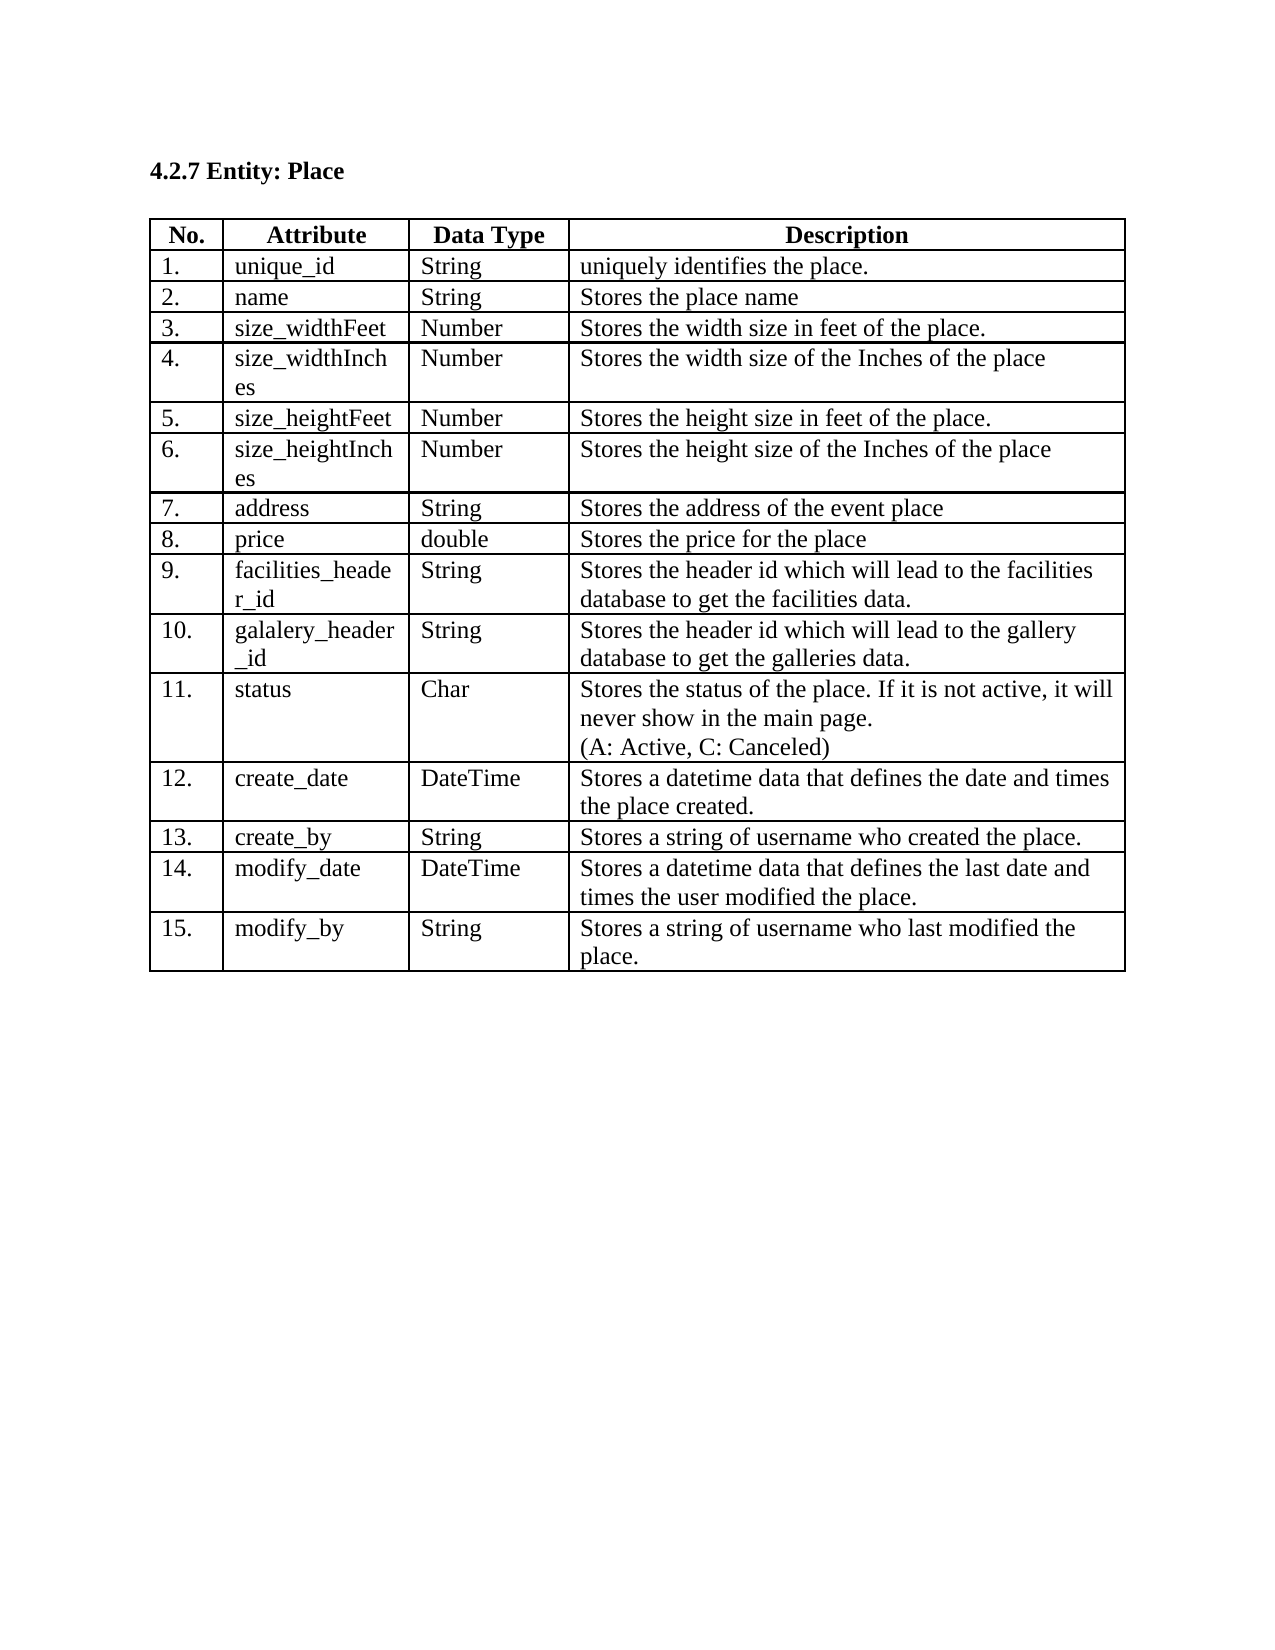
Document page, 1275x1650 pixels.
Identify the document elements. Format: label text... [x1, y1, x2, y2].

table_cell Stores the header id which will lead to the gallery database to get the galleries data. [570, 615, 1124, 672]
table_cell Stores a string of username who created the place. [570, 822, 1124, 851]
table_cell status [224, 674, 408, 761]
table_cell size_widthFeet [224, 313, 408, 341]
table_cell Stores a datetime data that defines the last date and times the user modified the place. [570, 853, 1124, 911]
table_cell 7. [151, 494, 222, 522]
subtitle 4.2.7 Entity: Place [150, 156, 1125, 185]
table_cell size_widthInches [224, 344, 408, 401]
table_cell create_date [224, 763, 408, 820]
table_cell Stores the price for the place [570, 524, 1124, 553]
table_cell create_by [224, 822, 408, 851]
table_cell 5. [151, 403, 222, 432]
table_cell address [224, 494, 408, 522]
table_cell name [224, 282, 408, 311]
table_cell 9. [151, 555, 222, 613]
table_cell 11. [151, 674, 222, 761]
table_cell Stores the width size of the Inches of the place [570, 344, 1124, 401]
table_cell modify_date [224, 853, 408, 911]
table_cell Char [410, 674, 568, 761]
table_cell 14. [151, 853, 222, 911]
table_cell Number [410, 344, 568, 401]
table_cell 4. [151, 344, 222, 401]
table_cell modify_by [224, 913, 408, 970]
table_cell String [410, 822, 568, 851]
table_cell size_heightInches [224, 434, 408, 491]
table_cell String [410, 282, 568, 311]
table_header Data Type [410, 220, 568, 249]
table_cell 10. [151, 615, 222, 672]
table_cell 2. [151, 282, 222, 311]
table_cell Stores the height size in feet of the place. [570, 403, 1124, 432]
table_cell facilities_header_id [224, 555, 408, 613]
table_cell 1. [151, 251, 222, 280]
table_cell size_heightFeet [224, 403, 408, 432]
table_cell Stores the place name [570, 282, 1124, 311]
table_cell Stores the address of the event place [570, 494, 1124, 522]
table_cell String [410, 615, 568, 672]
table_cell String [410, 555, 568, 613]
table_cell Number [410, 403, 568, 432]
table_cell price [224, 524, 408, 553]
table_cell 6. [151, 434, 222, 491]
table_cell 8. [151, 524, 222, 553]
table_cell 15. [151, 913, 222, 970]
table_cell uniquely identifies the place. [570, 251, 1124, 280]
table_cell 13. [151, 822, 222, 851]
table_cell Stores the height size of the Inches of the place [570, 434, 1124, 491]
table_cell unique_id [224, 251, 408, 280]
table_cell Number [410, 313, 568, 341]
table_header No. [151, 220, 222, 249]
table_cell 12. [151, 763, 222, 820]
table_cell String [410, 494, 568, 522]
table_cell String [410, 913, 568, 970]
table_cell 3. [151, 313, 222, 341]
table_cell Number [410, 434, 568, 491]
table_header Description [570, 220, 1124, 249]
table_header Attribute [224, 220, 408, 249]
table_cell String [410, 251, 568, 280]
table_cell galalery_header_id [224, 615, 408, 672]
table_cell Stores a datetime data that defines the date and times the place created. [570, 763, 1124, 820]
table_cell DateTime [410, 853, 568, 911]
table_cell double [410, 524, 568, 553]
table_cell Stores the status of the place. If it is not active, it will never show in the main page. (A: Active, C: Canceled) [570, 674, 1124, 761]
table_cell Stores the width size in feet of the place. [570, 313, 1124, 341]
table_cell Stores the header id which will lead to the facilities database to get the facilities data. [570, 555, 1124, 613]
table_cell Stores a string of username who last modified the place. [570, 913, 1124, 970]
table_cell DateTime [410, 763, 568, 820]
